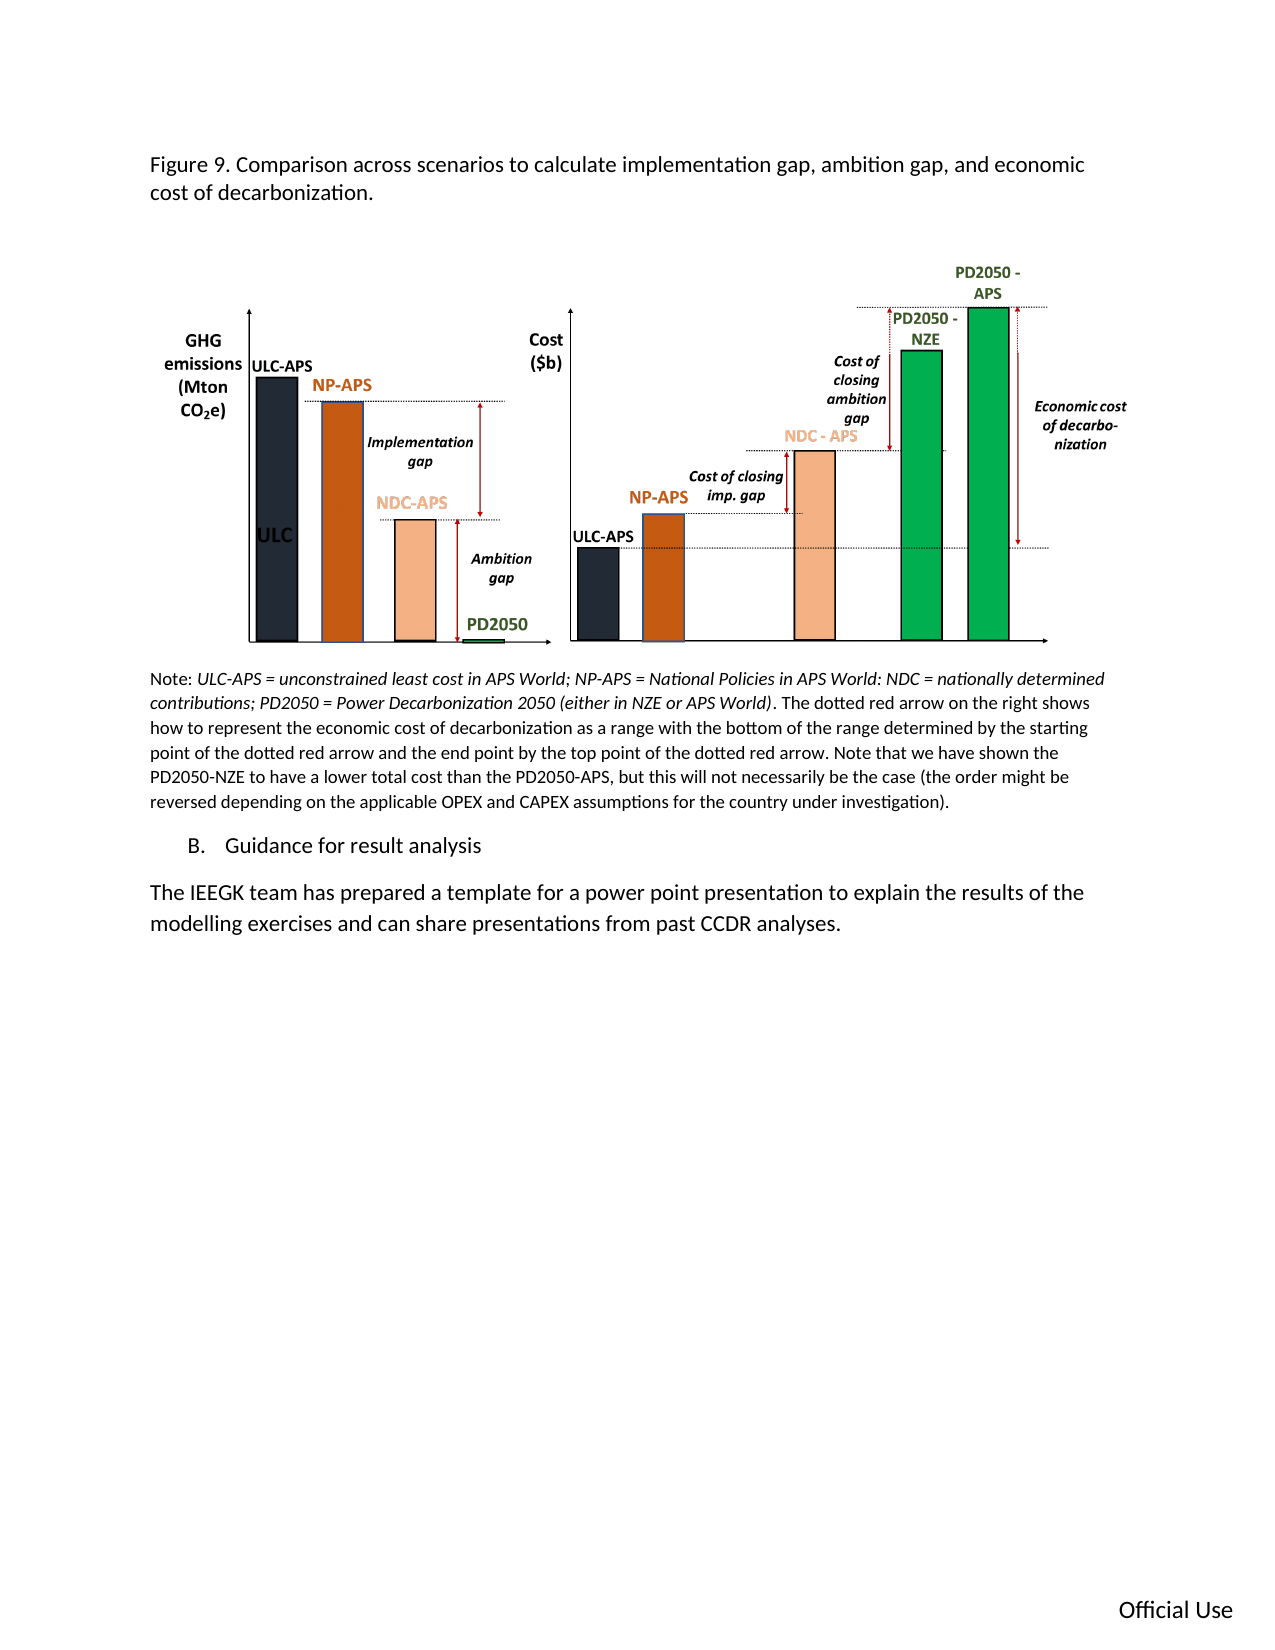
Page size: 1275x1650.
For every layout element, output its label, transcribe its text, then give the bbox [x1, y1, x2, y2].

list Guidance for result analysis [187, 832, 1125, 859]
text The IEEGK team has prepared a template for a power point presentation to explain the results of the modelling exercises and can share presentations from past CCDR analyses. [150, 878, 1125, 937]
picture [150, 257, 1139, 648]
text Figure 9. Comparison across scenarios to calculate implementation gap, ambition gap, and economic cost of decarbonization. [150, 150, 1125, 206]
text Note: ULC-APS = unconstrained least cost in APS World; NP-APS = National Policies in APS World: NDC = nationally determined contributions; PD2050 = Power Decarbonization 2050 (either in NZE or APS World). The dotted red arrow on the right shows how to represent the economic cost of decarbonization as a range with the bottom of the range determined by the starting point of the dotted red arrow and the end point by the top point of the dotted red arrow. Note that we have shown the PD2050-NZE to have a lower total cost than the PD2050-APS, but this will not necessarily be the case (the order might be reversed depending on the applicable OPEX and CAPEX assumptions for the country under investigation). [150, 667, 1125, 813]
